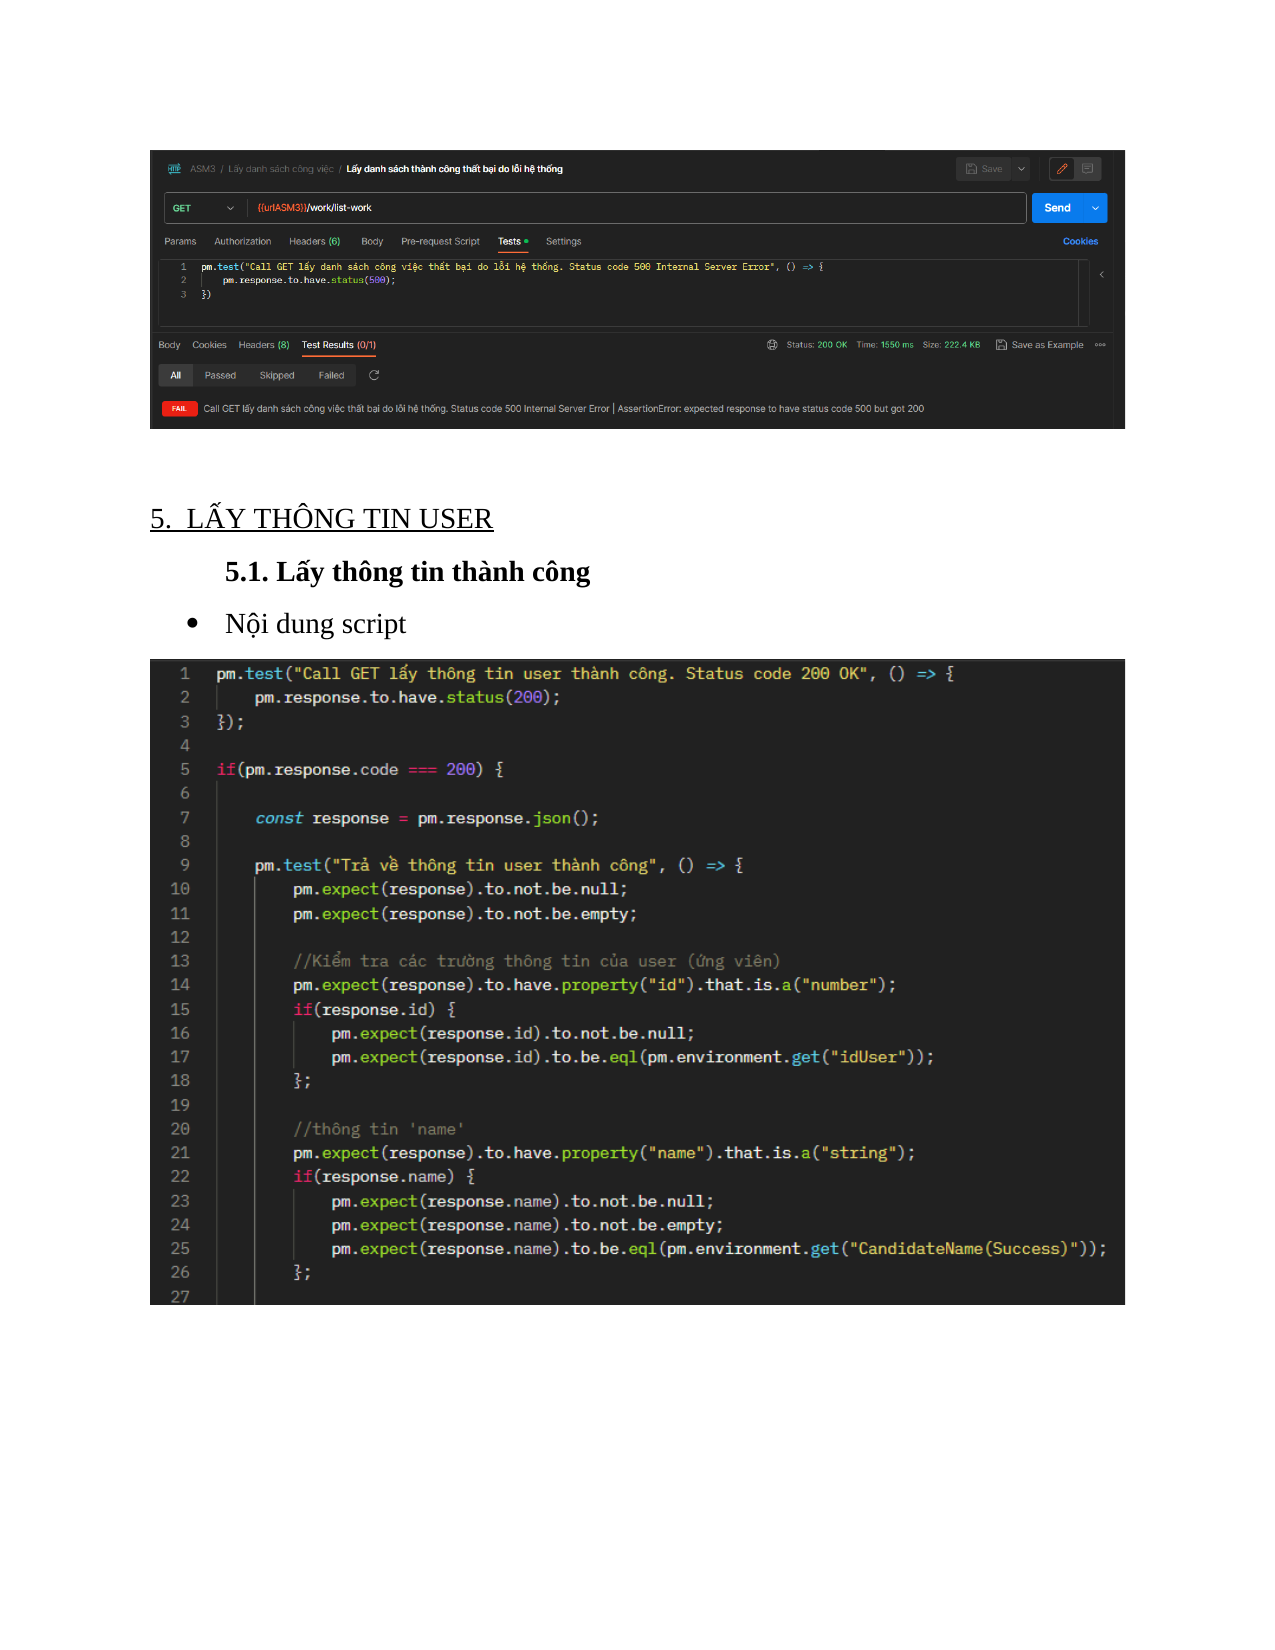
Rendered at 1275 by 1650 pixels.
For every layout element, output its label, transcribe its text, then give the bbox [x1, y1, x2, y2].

list Nội dung script [187, 607, 1125, 640]
picture [150, 150, 1125, 429]
text 5. LẤY THÔNG TIN USER [150, 501, 1125, 534]
text 5.1. Lấy thông tin thành công [150, 554, 1125, 587]
picture [150, 659, 1125, 1305]
